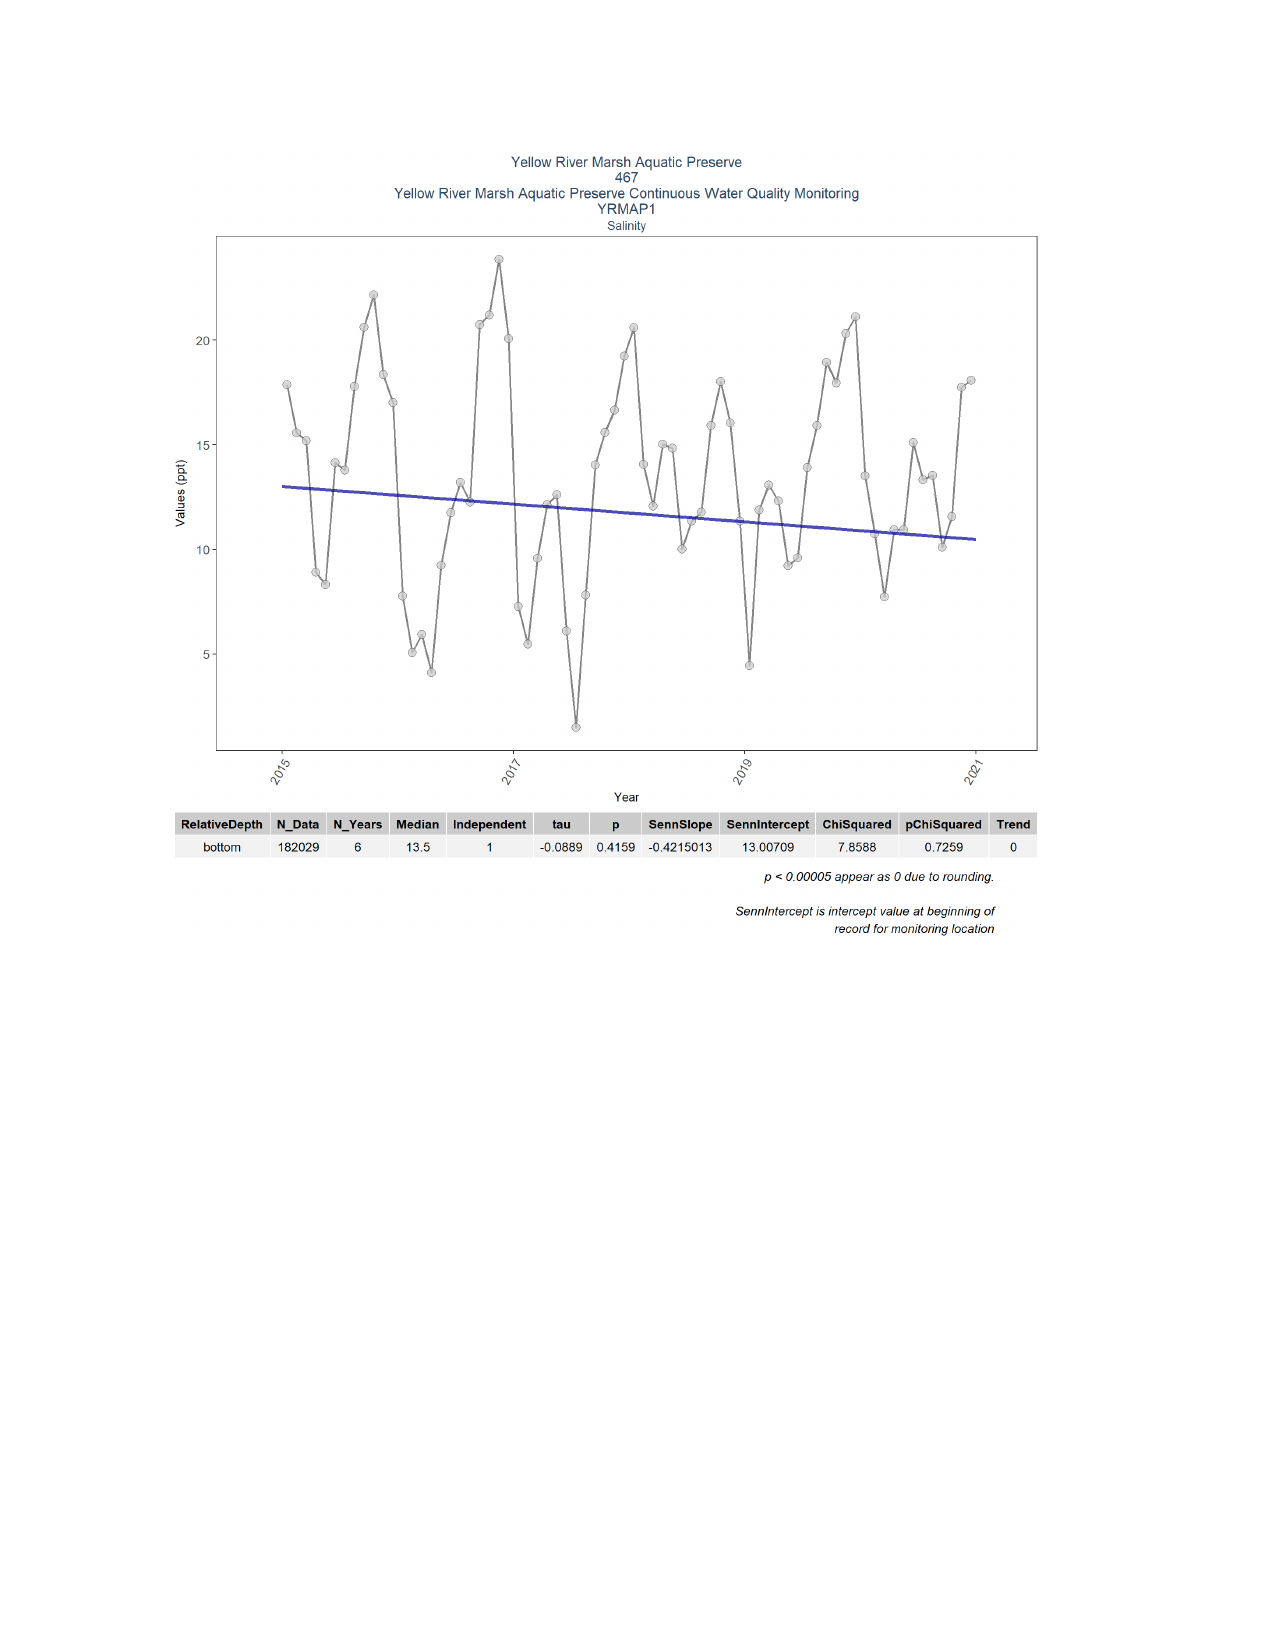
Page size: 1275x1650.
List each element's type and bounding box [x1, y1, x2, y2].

picture [168, 150, 1044, 938]
